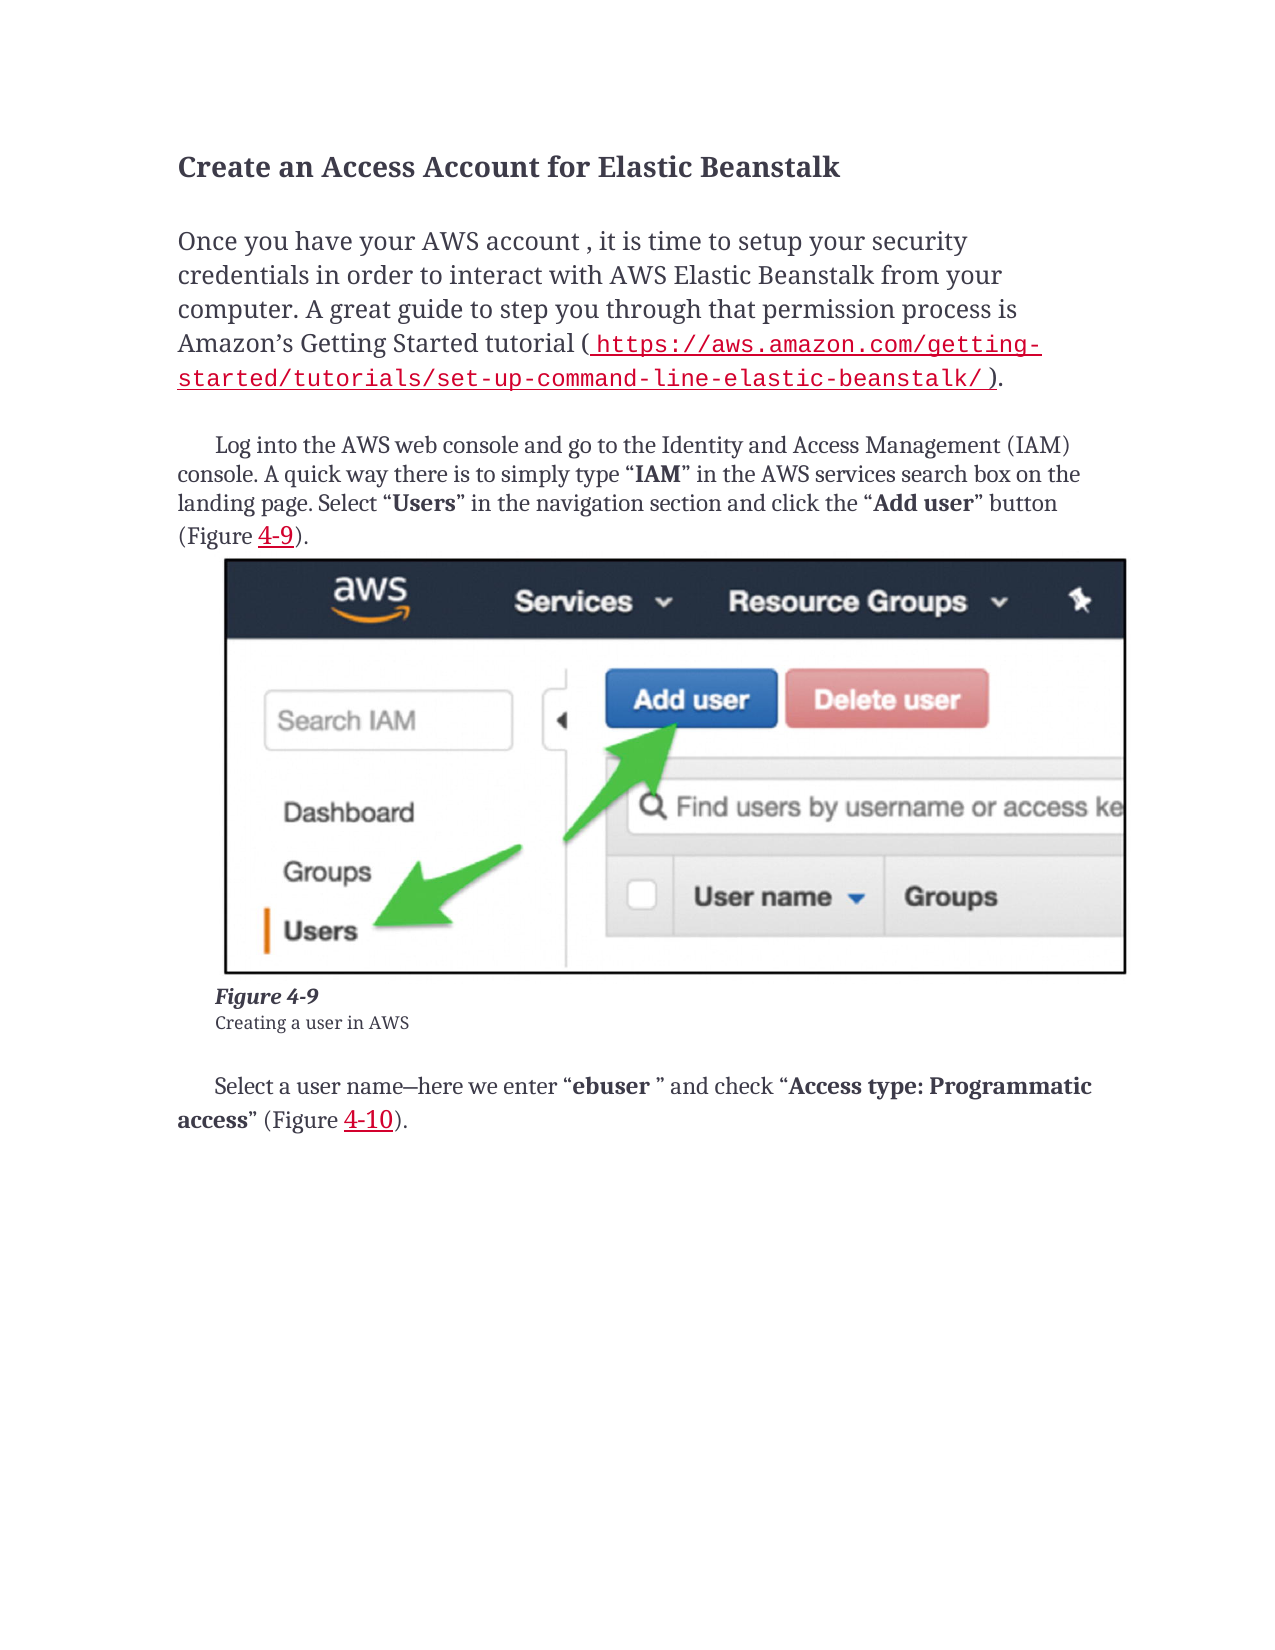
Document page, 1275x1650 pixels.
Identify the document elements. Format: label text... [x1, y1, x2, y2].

text Figure 4-9 [177, 984, 1098, 1010]
picture [214, 551, 1136, 984]
text Once you have your AWS account , it is time to setup your security credentials in order to interact with AWS Elastic Beanstalk from your computer. A great guide to step you through that permission process is Amazon’s Getting Started tutorial ( https://aws.amazon.com/getting-started/tutorials/set-up-command-line-elastic-beanstalk/ ). [177, 223, 1098, 394]
text Create an Access Account for Elastic Beanstalk [177, 148, 1098, 186]
text Creating a user in AWS [177, 1010, 1098, 1034]
text Log into the AWS web console and go to the Identity and Access Management (IAM) console. A quick way there is to simply type “IAM” in the AWS services search box on the landing page. Select “Users” in the navigation section and click the “Add user” button (Figure 4-9). [177, 431, 1098, 552]
text Select a user name—here we enter “ebuser ” and check “Access type: Programmatic access” (Figure 4-10). [177, 1072, 1098, 1136]
